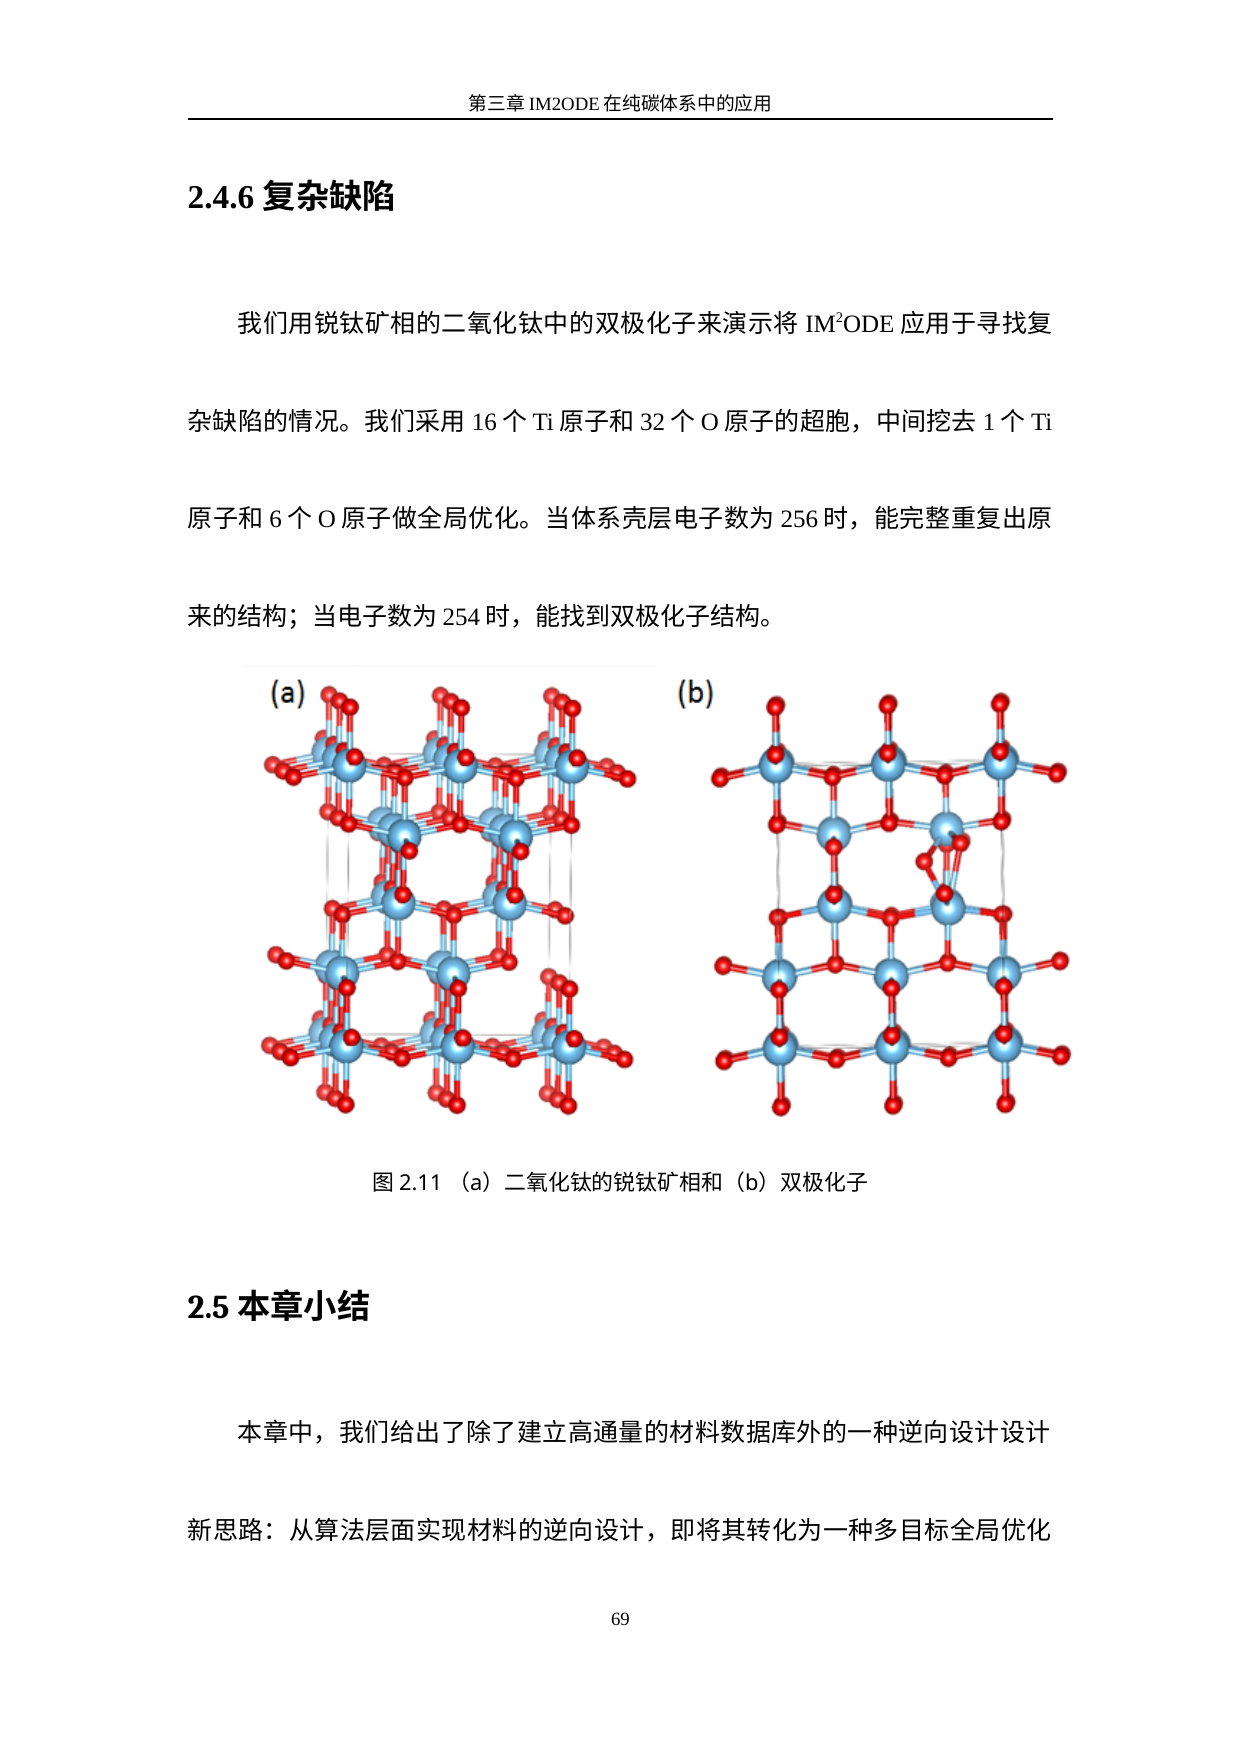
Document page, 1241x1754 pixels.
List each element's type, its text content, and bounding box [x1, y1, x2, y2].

text 图2.11 （a）二氧化钛的锐钛矿相和（b）双极化子 [187, 1165, 1053, 1197]
text 我们用锐钛矿相的二氧化钛中的双极化子来演示将IM2ODE应用于寻找复杂缺陷的情况。我们采用16个Ti原子和32个O原子的超胞，中间挖去1个Ti原子和6个O原子做全局优化。当体系壳层电子数为256时，能完整重复出原来的结构；当电子数为254时，能找到双极化子结构。 [187, 289, 1053, 647]
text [187, 1398, 1053, 1561]
subtitle 2.4.6 复杂缺陷 [187, 162, 1053, 227]
picture [237, 664, 1103, 1137]
subtitle 2.5 本章小结 [187, 1271, 1053, 1336]
